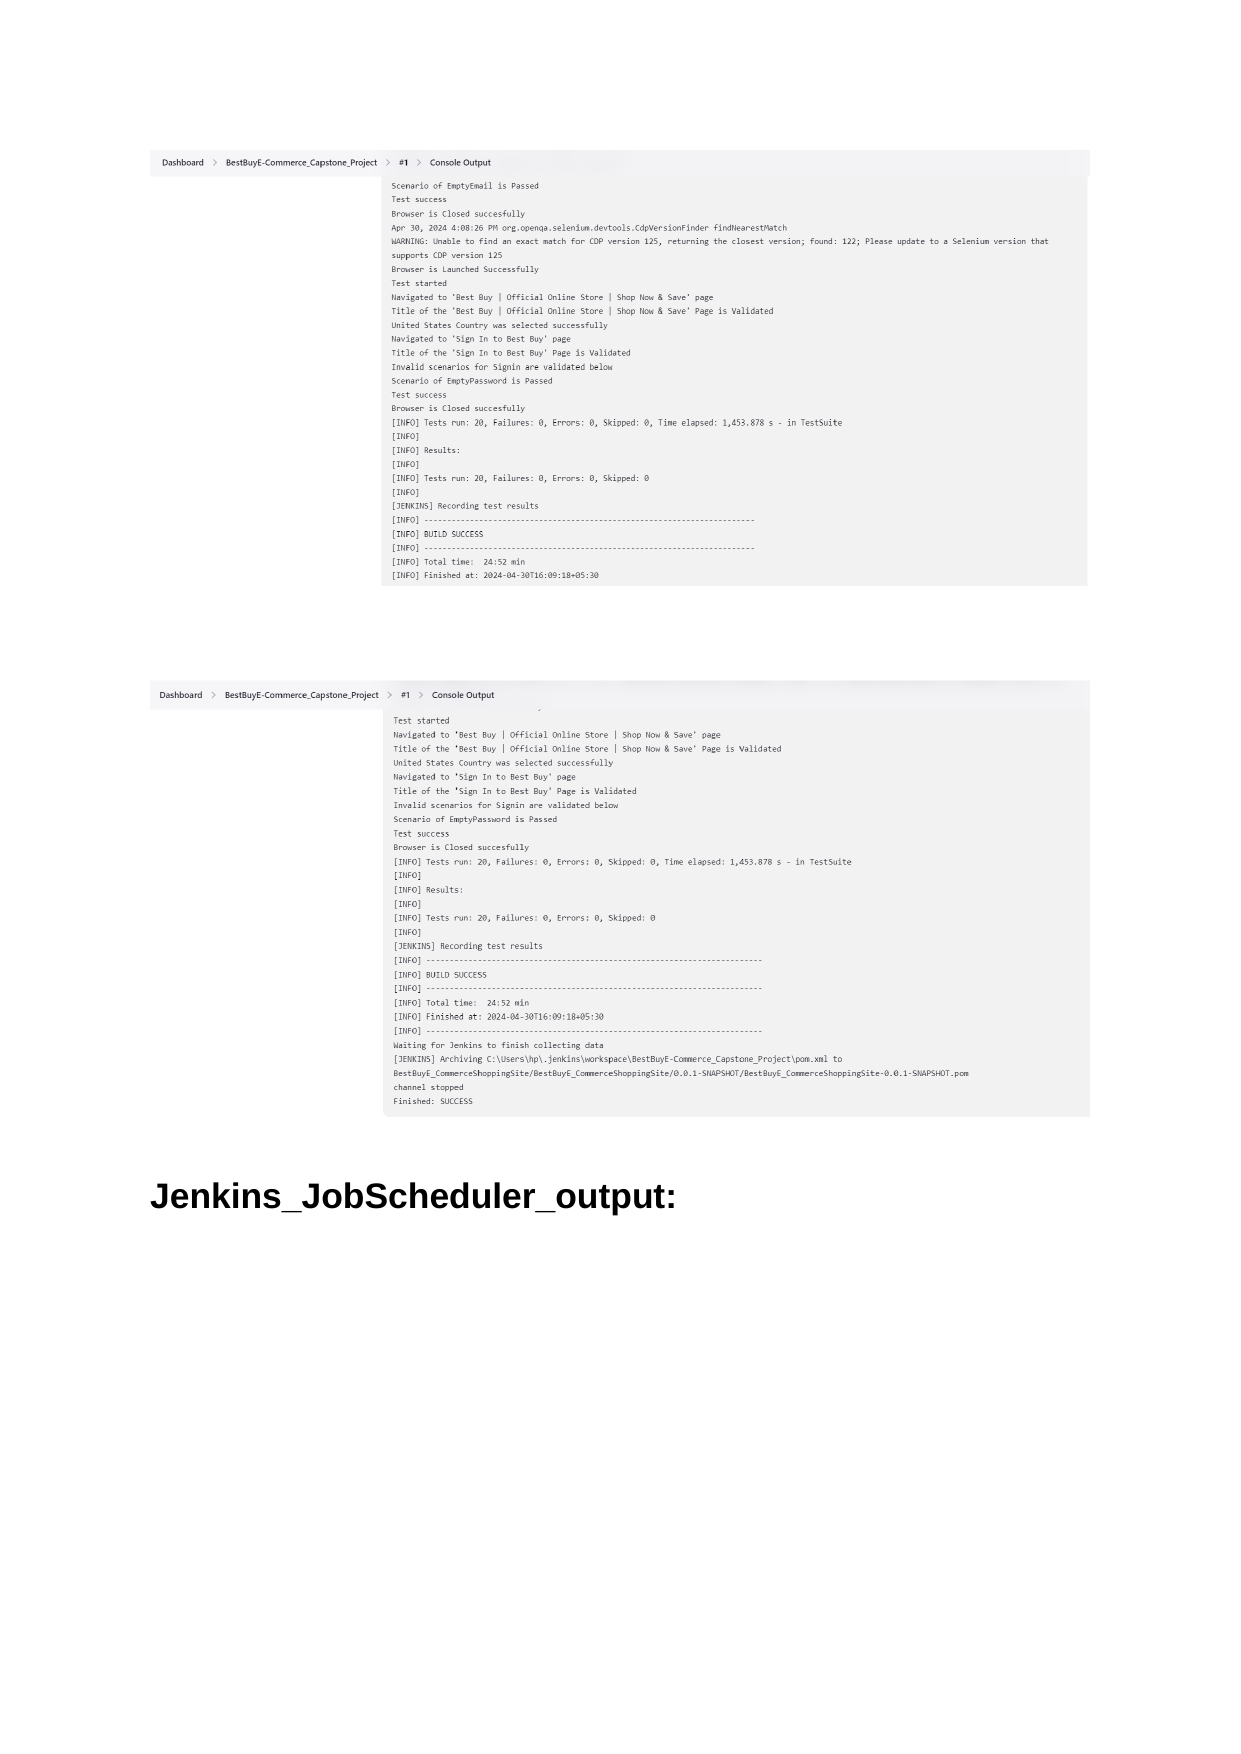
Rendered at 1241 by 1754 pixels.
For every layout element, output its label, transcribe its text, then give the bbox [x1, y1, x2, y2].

picture [150, 677, 1091, 1128]
text Jenkins_JobScheduler_output: [150, 1176, 1090, 1216]
picture [150, 150, 1091, 586]
